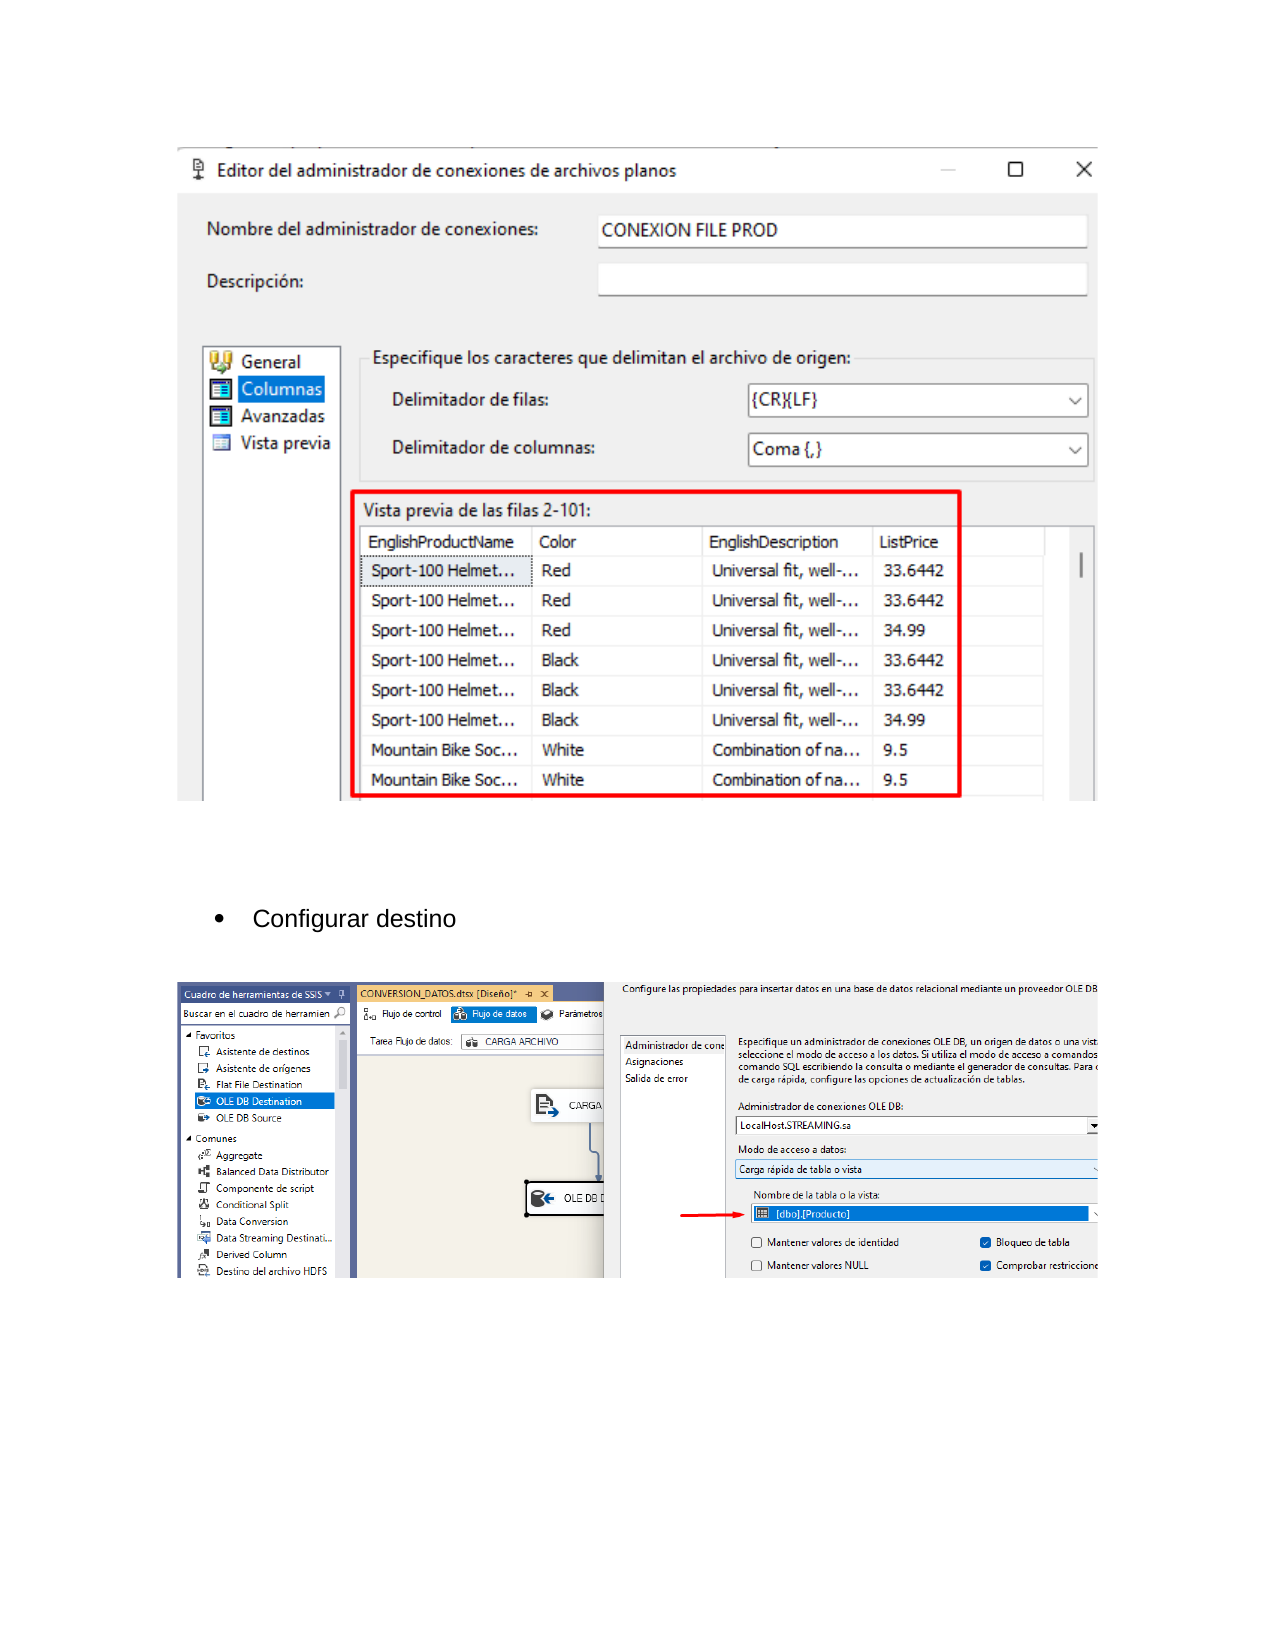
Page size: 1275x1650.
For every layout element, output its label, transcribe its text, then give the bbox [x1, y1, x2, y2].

picture [177, 147, 1098, 801]
list Configurar destino [215, 903, 1098, 932]
picture [177, 982, 1098, 1278]
